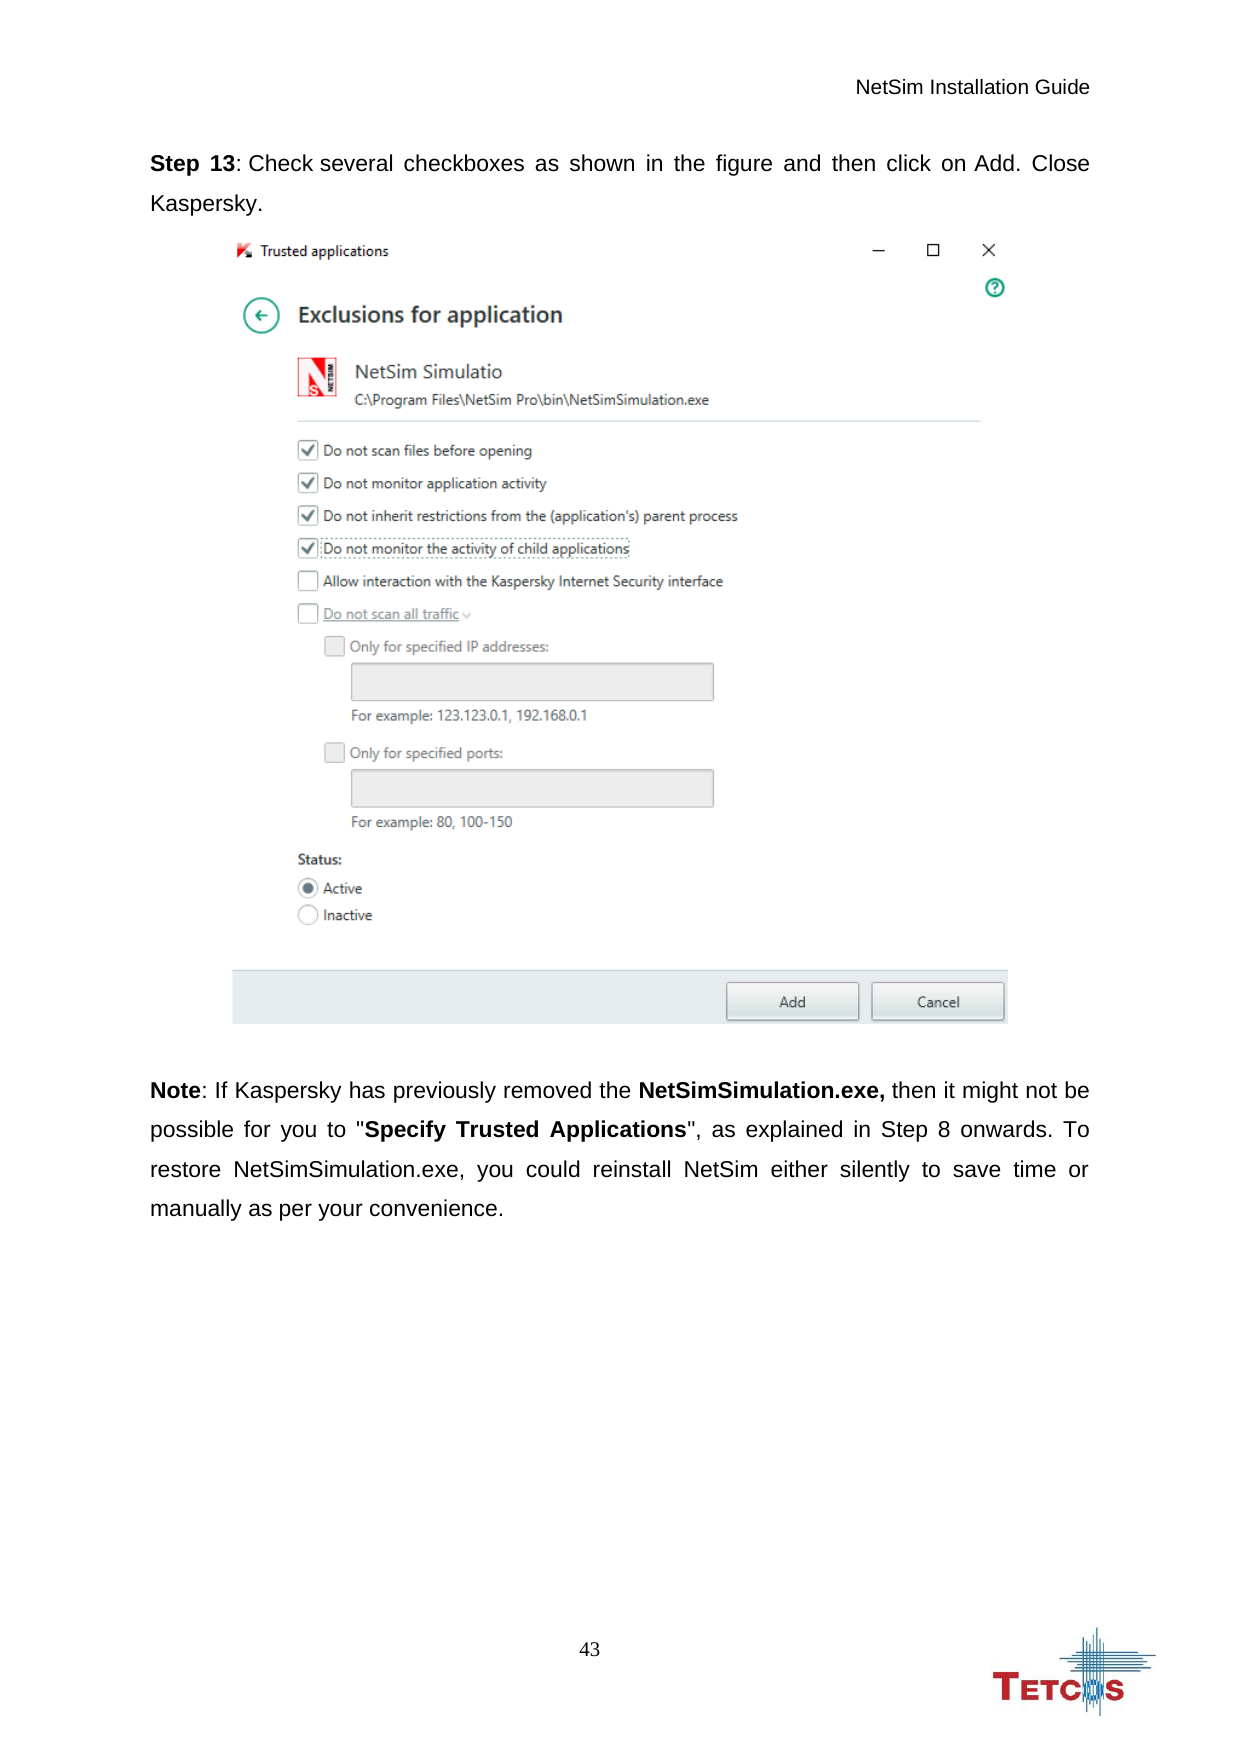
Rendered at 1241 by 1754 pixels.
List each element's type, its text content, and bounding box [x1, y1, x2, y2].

picture [990, 1625, 1157, 1717]
text Note: If Kaspersky has previously removed the NetSimSimulation.exe, then it might not be possible for you to "Specify Trusted Applications", as explained in Step 8 onwards. To restore NetSimSimulation.exe, you could reinstall NetSim either silently to save time or manually as per your convenience. [150, 1077, 1090, 1221]
text Step 13: Check several checkboxes as shown in the figure and then click on Add. Close Kaspersky. [150, 150, 1090, 216]
picture [232, 241, 1008, 1024]
